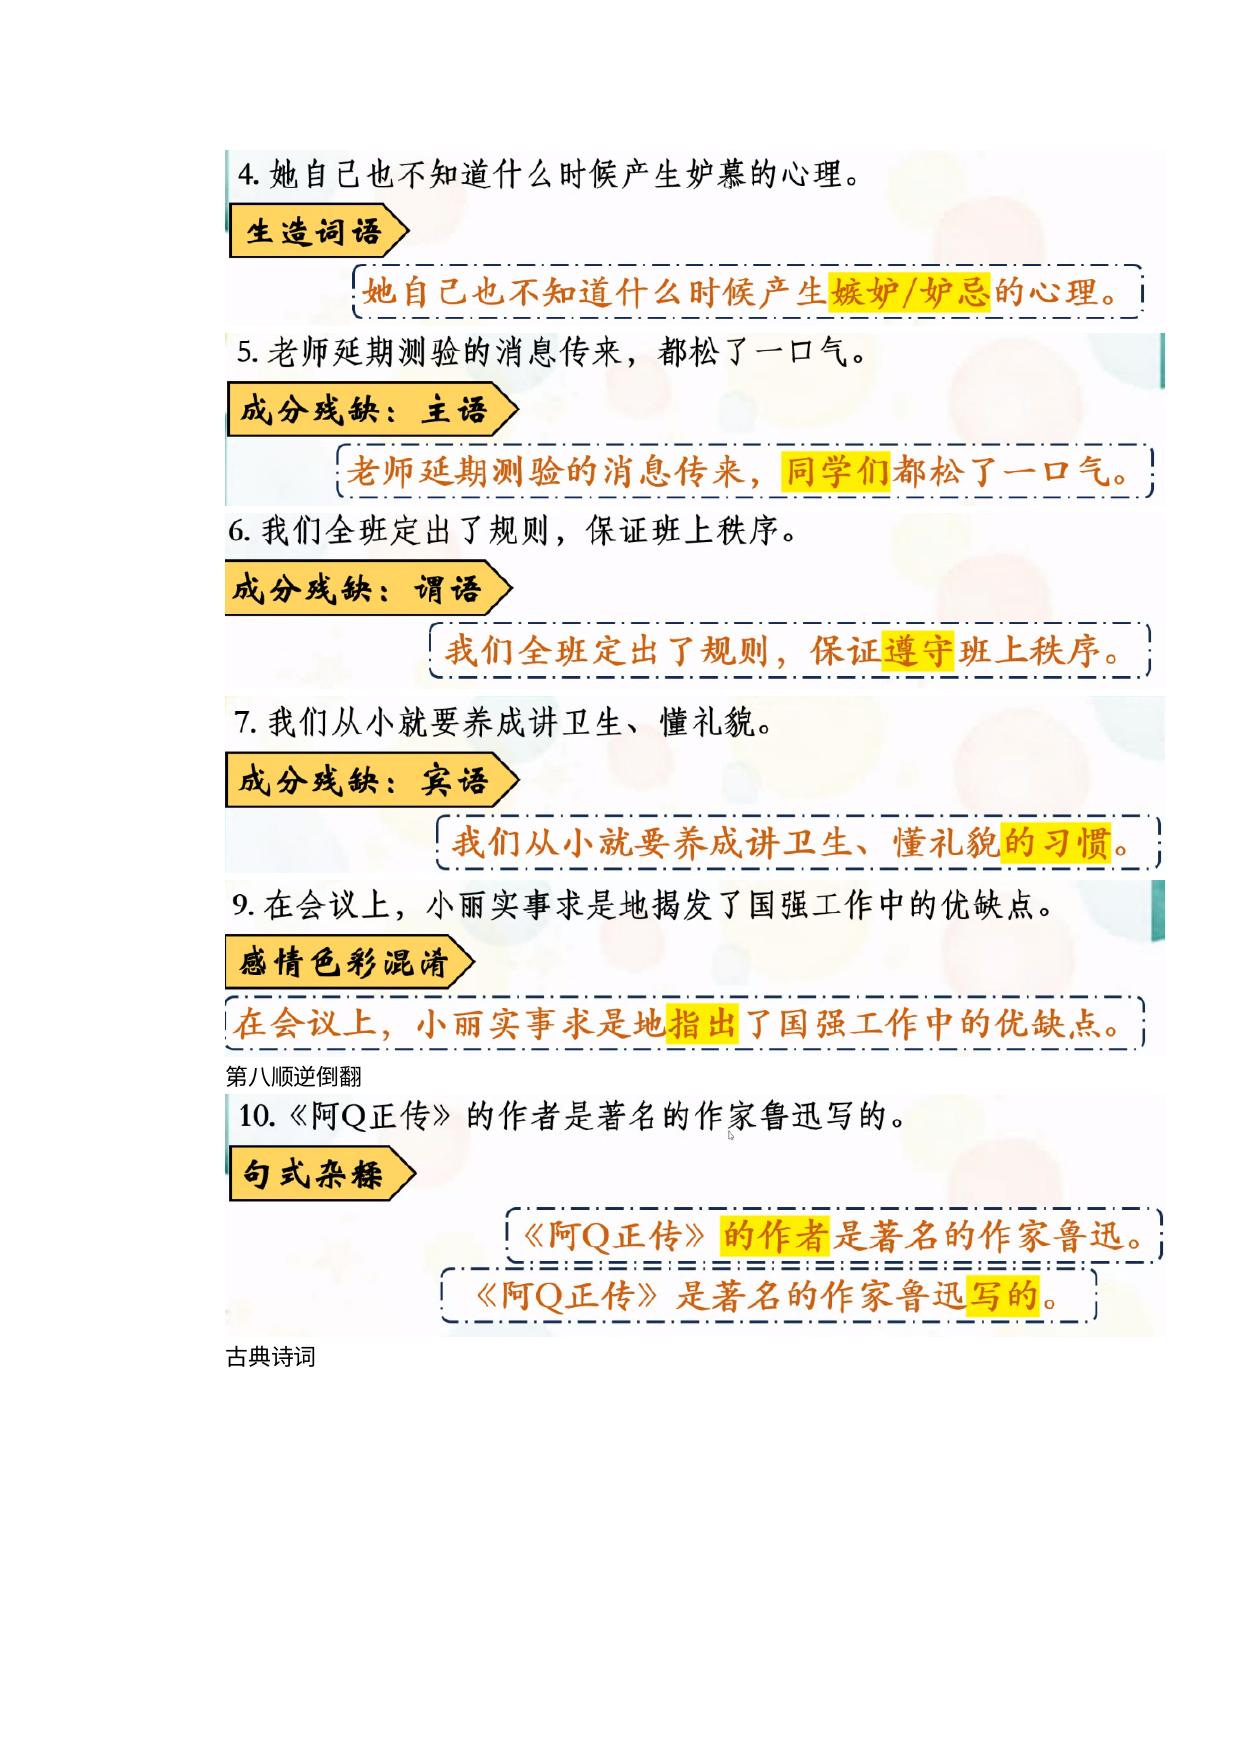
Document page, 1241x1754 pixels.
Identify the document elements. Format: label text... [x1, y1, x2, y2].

picture [225, 150, 1166, 326]
list 第八顺逆倒翻 [225, 1058, 1090, 1092]
picture [225, 696, 1166, 873]
picture [225, 333, 1166, 506]
list 古典诗词 [225, 1338, 1090, 1372]
picture [225, 1094, 1166, 1337]
picture [225, 513, 1166, 689]
picture [225, 880, 1166, 1057]
